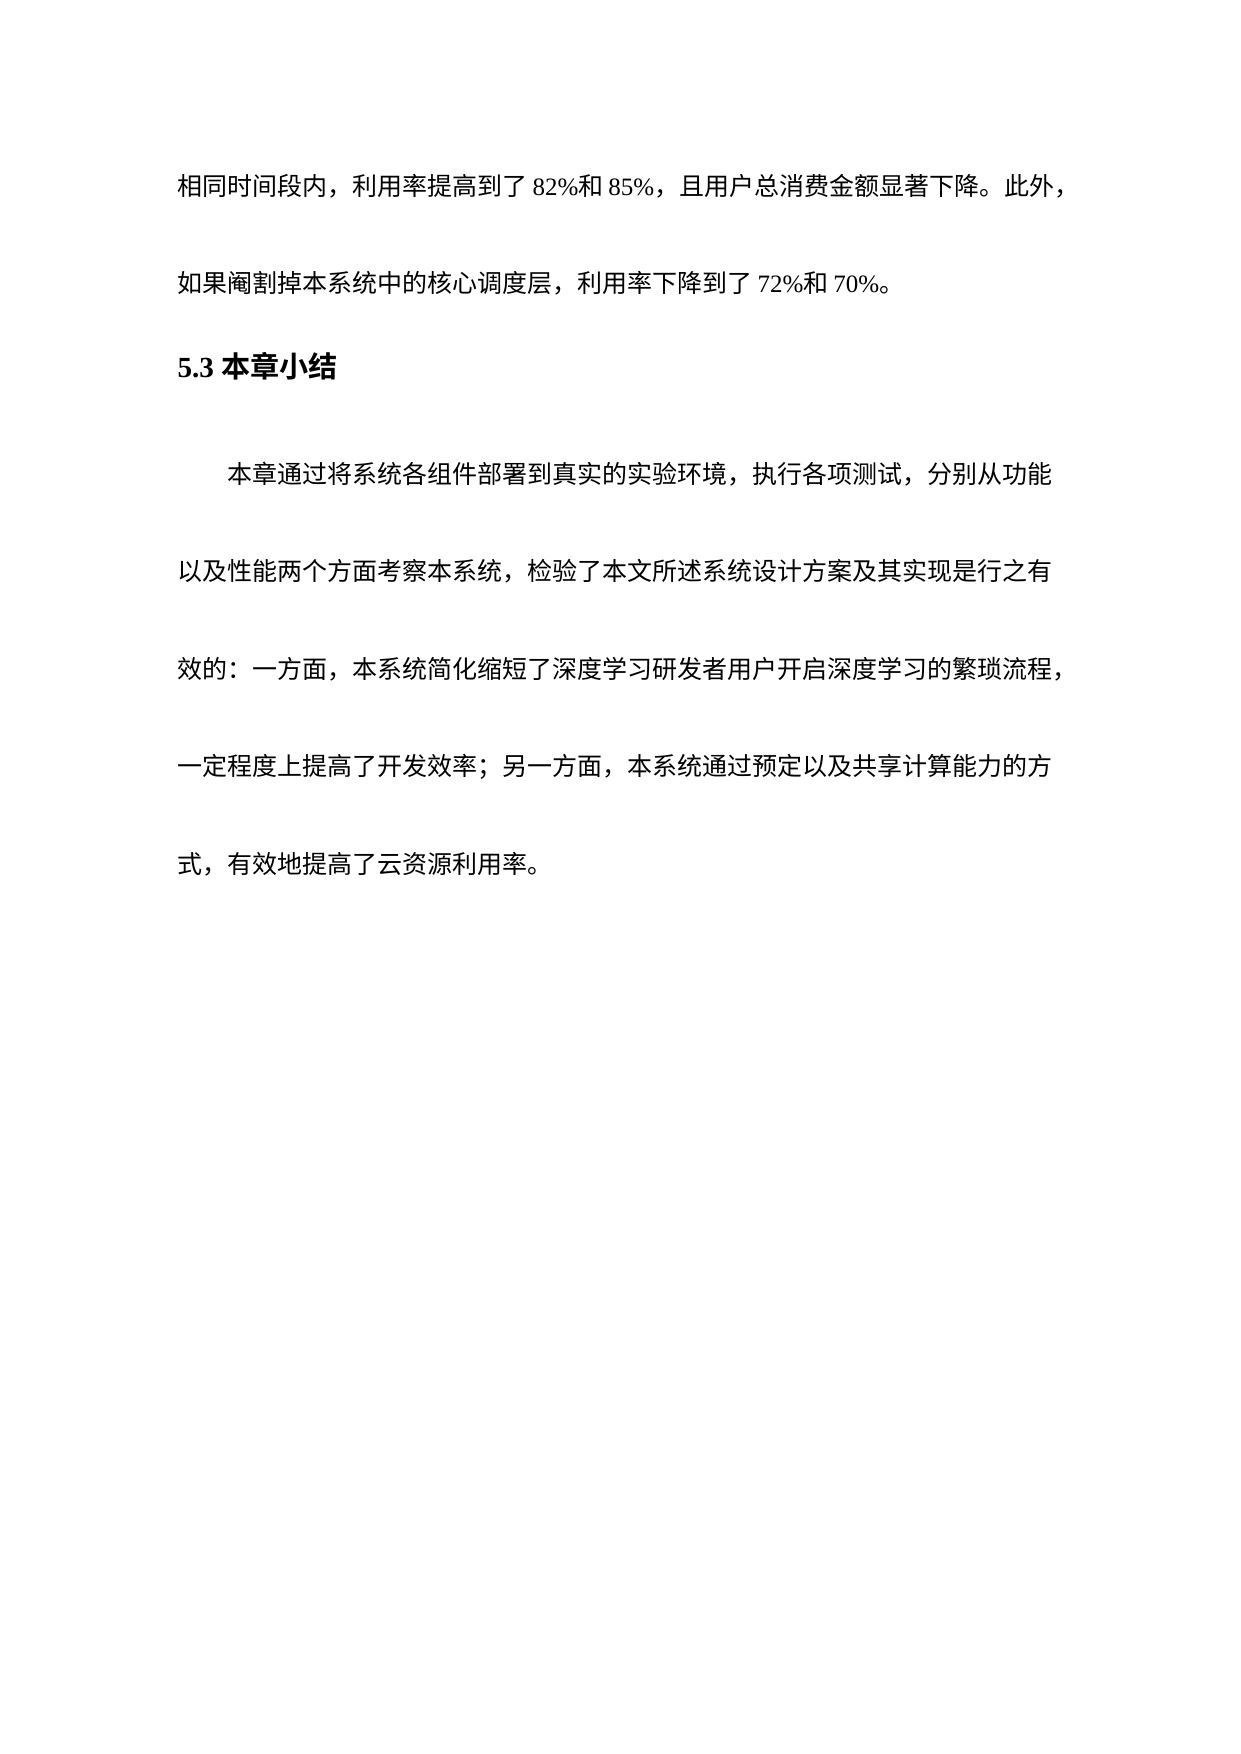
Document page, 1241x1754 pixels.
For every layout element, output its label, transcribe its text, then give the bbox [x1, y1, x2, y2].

text 本章通过将系统各组件部署到真实的实验环境，执行各项测试，分别从功能以及性能两个方面考察本系统，检验了本文所述系统设计方案及其实现是行之有效的：一方面，本系统简化缩短了深度学习研发者用户开启深度学习的繁琐流程，一定程度上提高了开发效率；另一方面，本系统通过预定以及共享计算能力的方式，有效地提高了云资源利用率。 [177, 440, 1063, 895]
text 5.3 本章小结 [177, 332, 1063, 397]
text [177, 152, 1063, 314]
